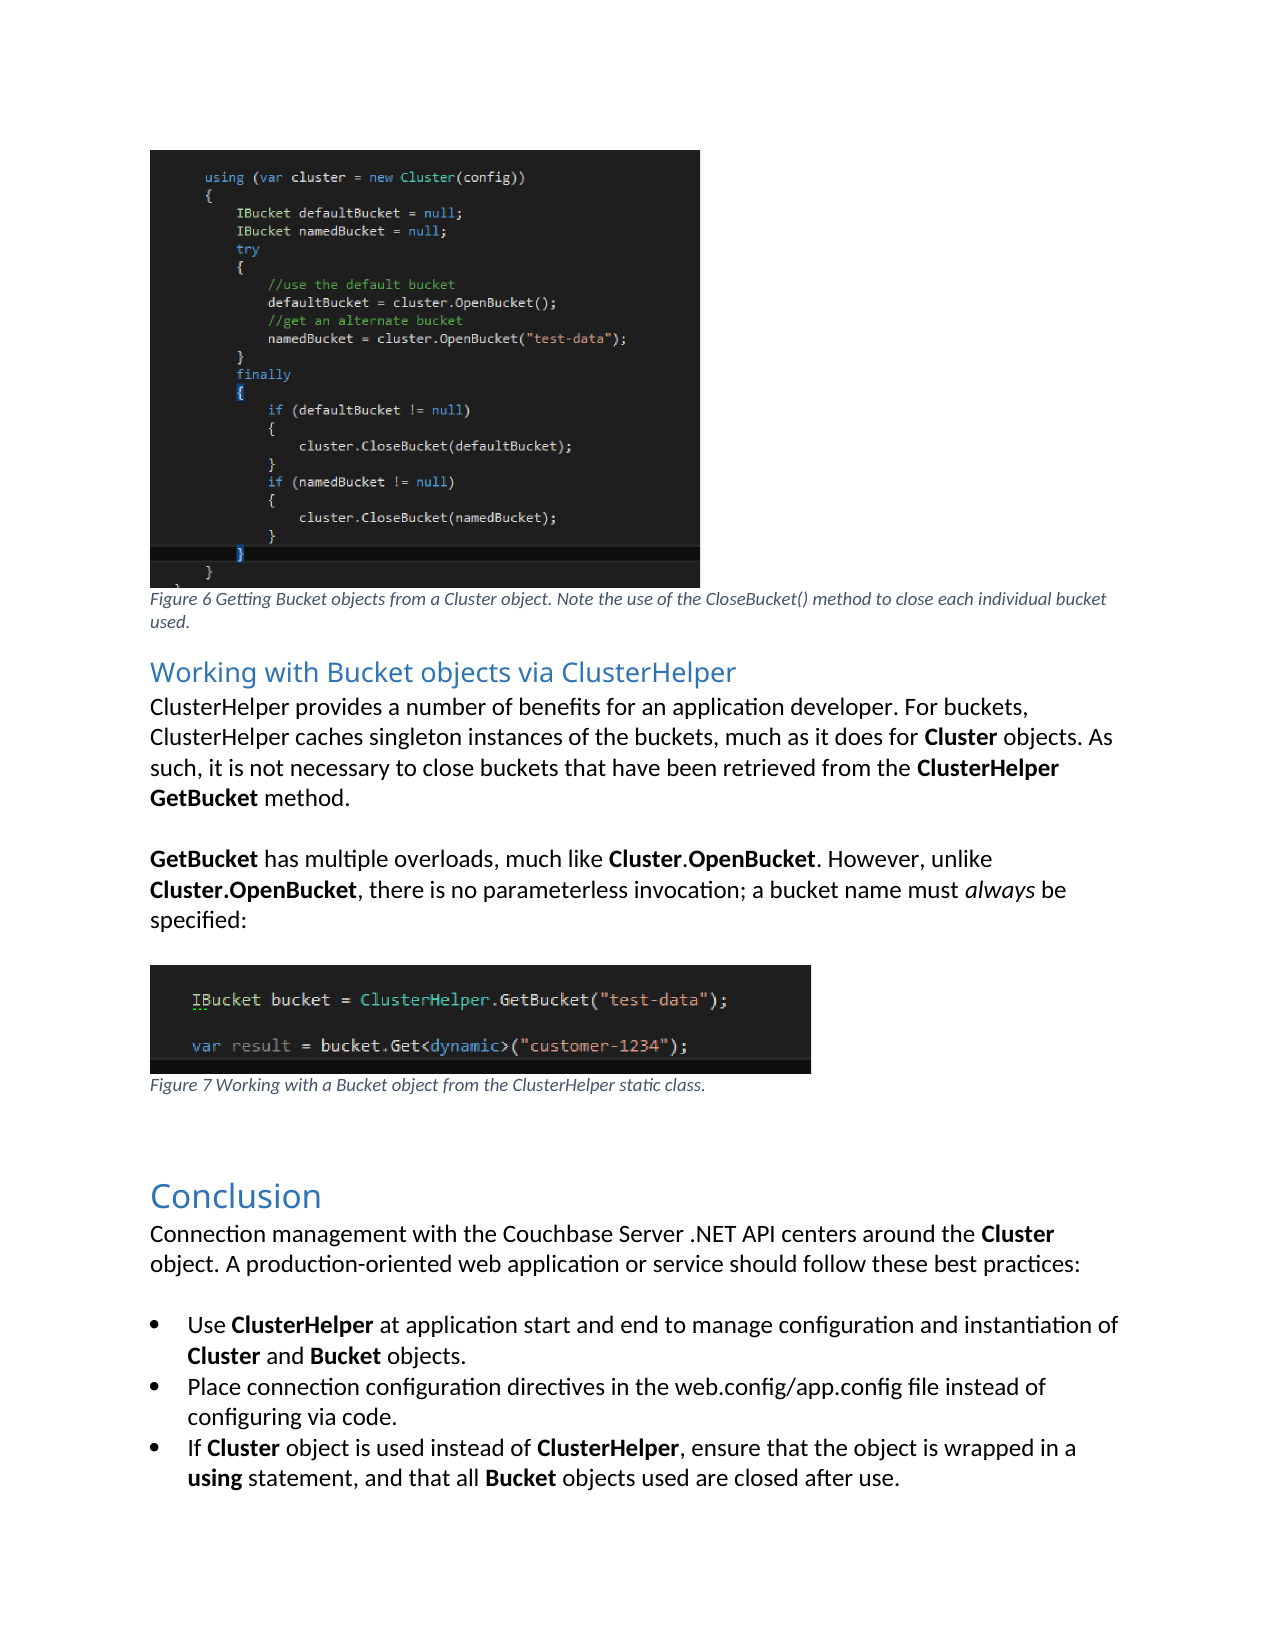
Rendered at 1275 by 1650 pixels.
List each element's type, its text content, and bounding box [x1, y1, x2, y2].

list If Cluster object is used instead of ClusterHelper, ensure that the object is wrapped in a using statement, and that all Bucket objects used are closed after use. [150, 1432, 1125, 1493]
list Use ClusterHelper at application start and end to manage configuration and instantiation of Cluster and Bucket objects. [150, 1309, 1125, 1371]
subtitle Conclusion [150, 1173, 1125, 1218]
text Figure 6 Getting Bucket objects from a Cluster object. Note the use of the CloseBucket() method to close each individual bucket used. [150, 587, 1125, 633]
picture [150, 150, 700, 588]
text Connection management with the Couchbase Server .NET API centers around the Cluster object. A production-oriented web application or service should follow these best practices: [150, 1218, 1125, 1279]
text ClusterHelper provides a number of benefits for an application developer. For buckets, ClusterHelper caches singleton instances of the buckets, much as it does for Cluster objects. As such, it is not necessary to close buckets that have been retrieved from the ClusterHelper GetBucket method. [150, 691, 1125, 813]
picture [150, 965, 812, 1074]
text GetBucket has multiple overloads, much like Cluster.OpenBucket. However, unlike Cluster.OpenBucket, there is no parameterless invocation; a bucket name must always be specified: [150, 843, 1125, 935]
list Place connection configuration directives in the web.config/app.config file instead of configuring via code. [150, 1371, 1125, 1432]
subtitle Working with Bucket objects via ClusterHelper [150, 654, 1125, 691]
text Figure 7 Working with a Bucket object from the ClusterHelper static class. [150, 1073, 1125, 1096]
